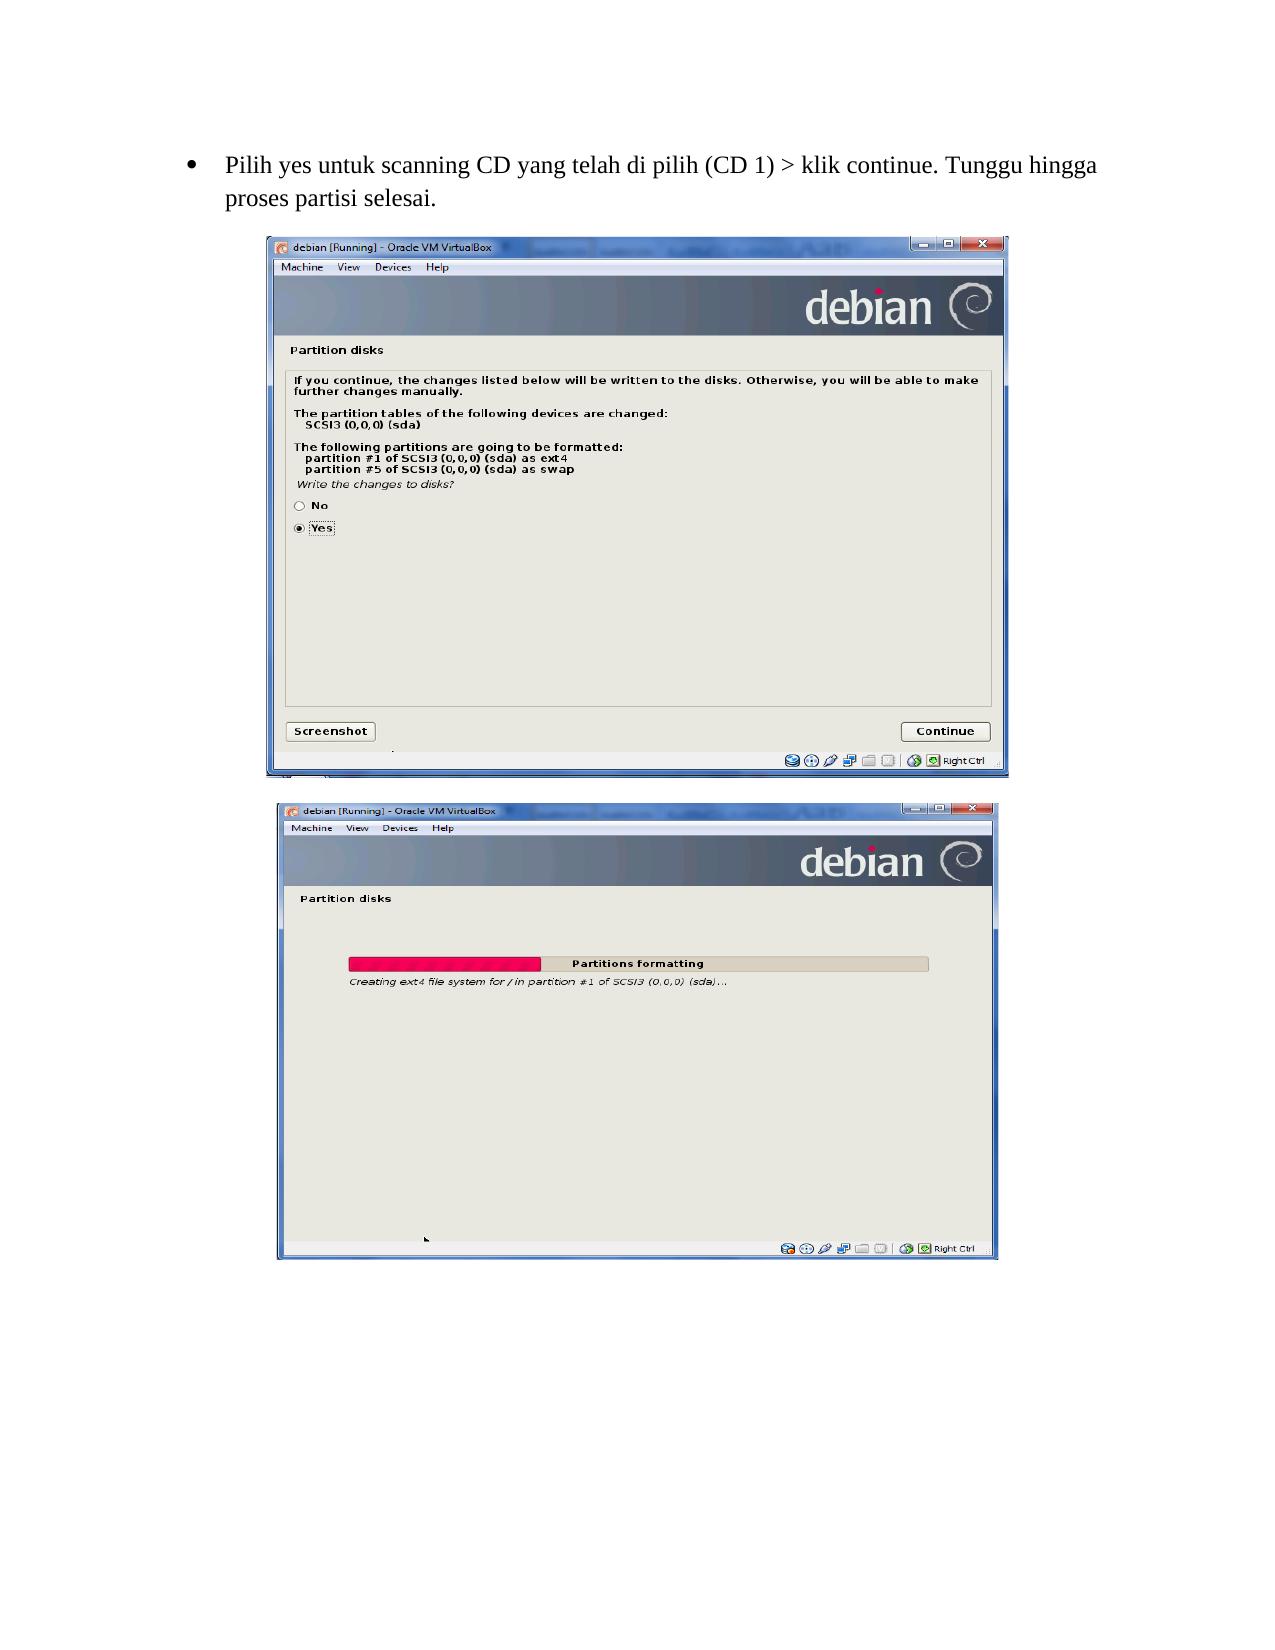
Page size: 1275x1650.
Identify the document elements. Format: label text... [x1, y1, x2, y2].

list Pilih yes untuk scanning CD yang telah di pilih (CD 1) > klik continue. Tunggu hingga proses partisi selesai. [187, 150, 1125, 212]
picture [266, 236, 1009, 778]
picture [276, 803, 999, 1260]
